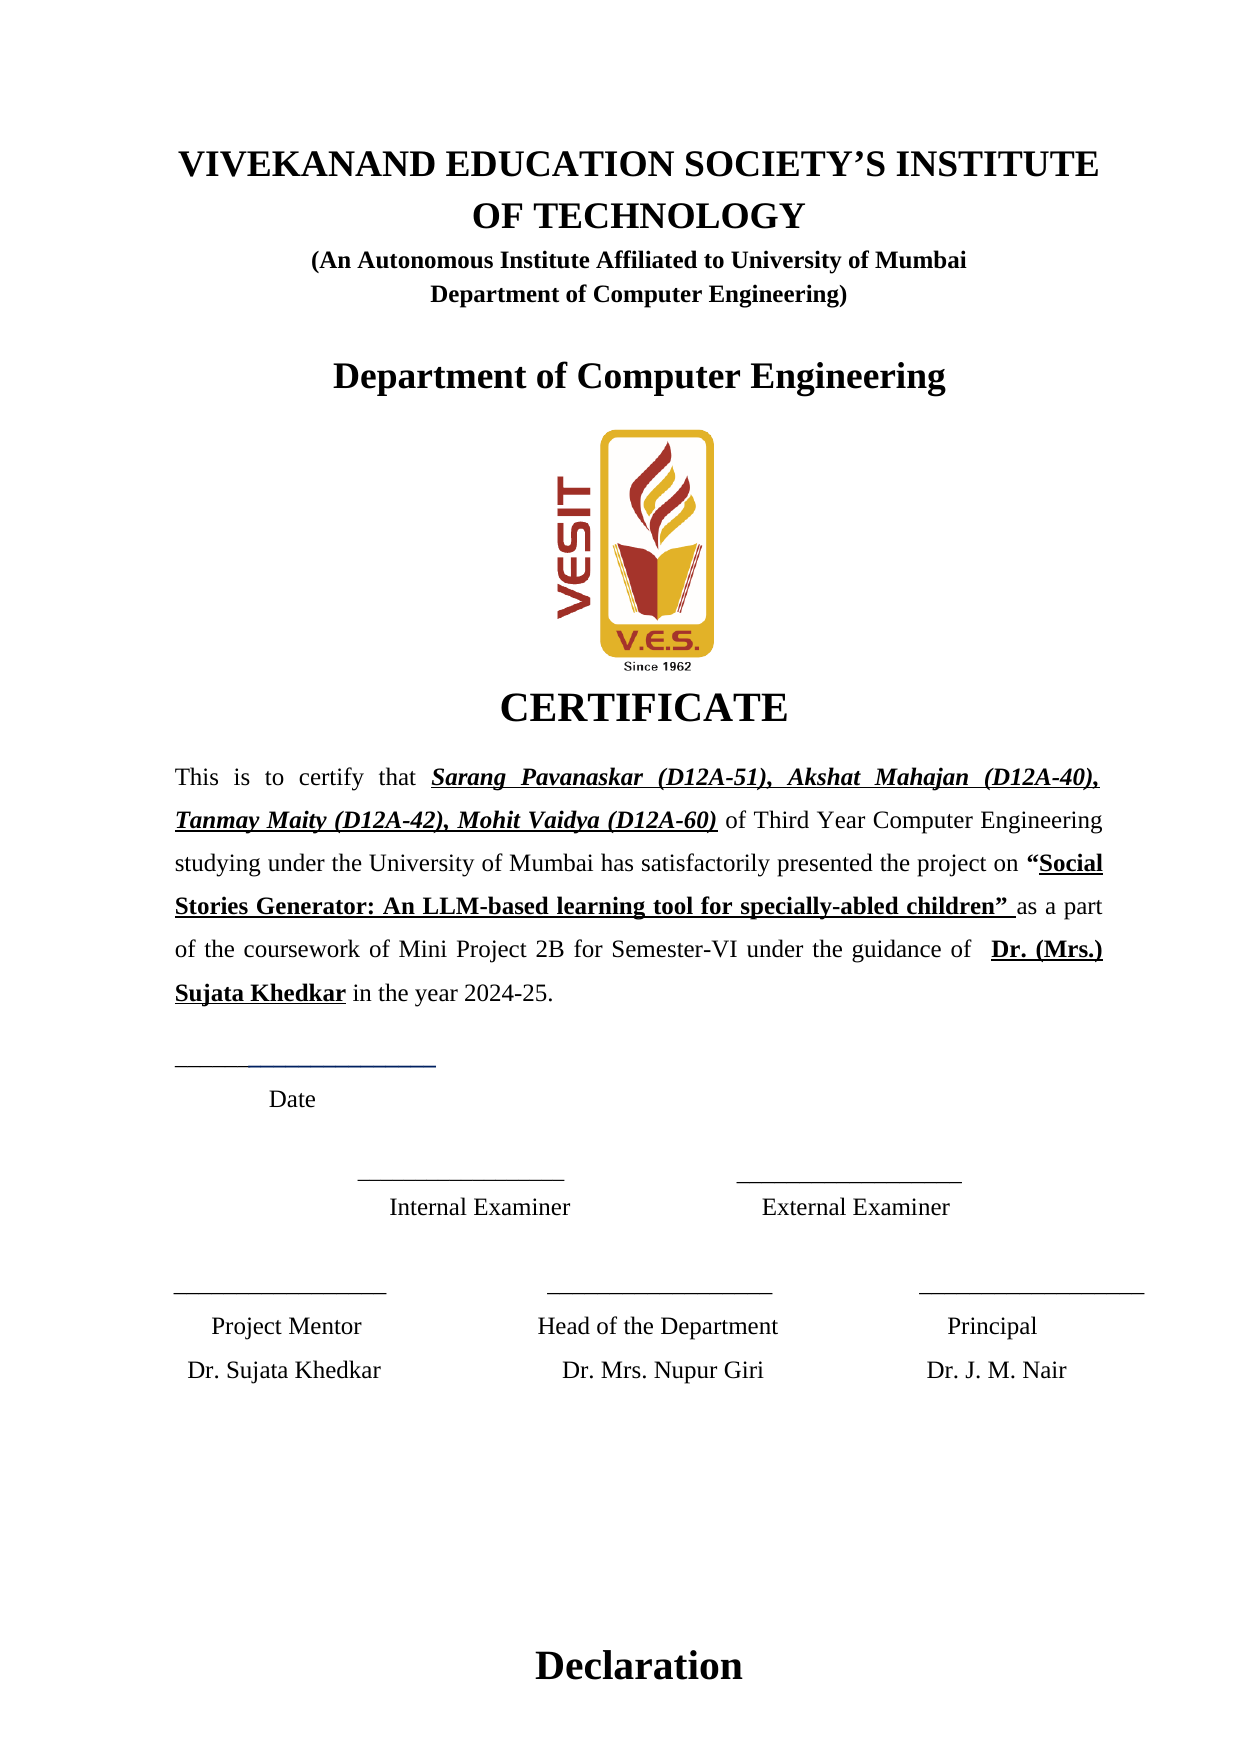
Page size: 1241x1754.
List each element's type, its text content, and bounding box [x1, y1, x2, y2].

text Declaration [175, 1641, 1103, 1689]
text CERTIFICATE [175, 682, 1103, 730]
text (An Autonomous Institute Affiliated to University of Mumbai [175, 245, 1103, 274]
text Department of Computer Engineering) [175, 279, 1103, 308]
text Dr. Sujata Khedkar Dr. Mrs. Nupur Giri Dr. J. M. Nair [174, 1355, 1103, 1384]
text Department of Computer Engineering [309, 354, 970, 397]
text Project Mentor Head of the Department Principal [173, 1311, 1103, 1340]
text _____________________ [175, 1041, 1103, 1070]
text VIVEKANAND EDUCATION SOCIETY’S INSTITUTE OF TECHNOLOGY [175, 142, 1103, 236]
text Date [173, 1084, 1103, 1113]
picture [550, 429, 714, 671]
text This is to certify that Sarang Pavanaskar (D12A-51), Akshat Mahajan (D12A-40), Tanmay Maity (D12A-42), Mohit Vaidya (D12A-60) of Third Year Computer Engineering studying under the University of Mumbai has satisfactorily presented the project on “Social Stories Generator: An LLM-based learning tool for specially-abled children” as a part of the coursework of Mini Project 2B for Semester-VI under the guidance of Dr. (Mrs.) Sujata Khedkar in the year 2024-25. [174, 762, 1103, 1006]
text _________________ __________________ __________________ [173, 1268, 1103, 1296]
